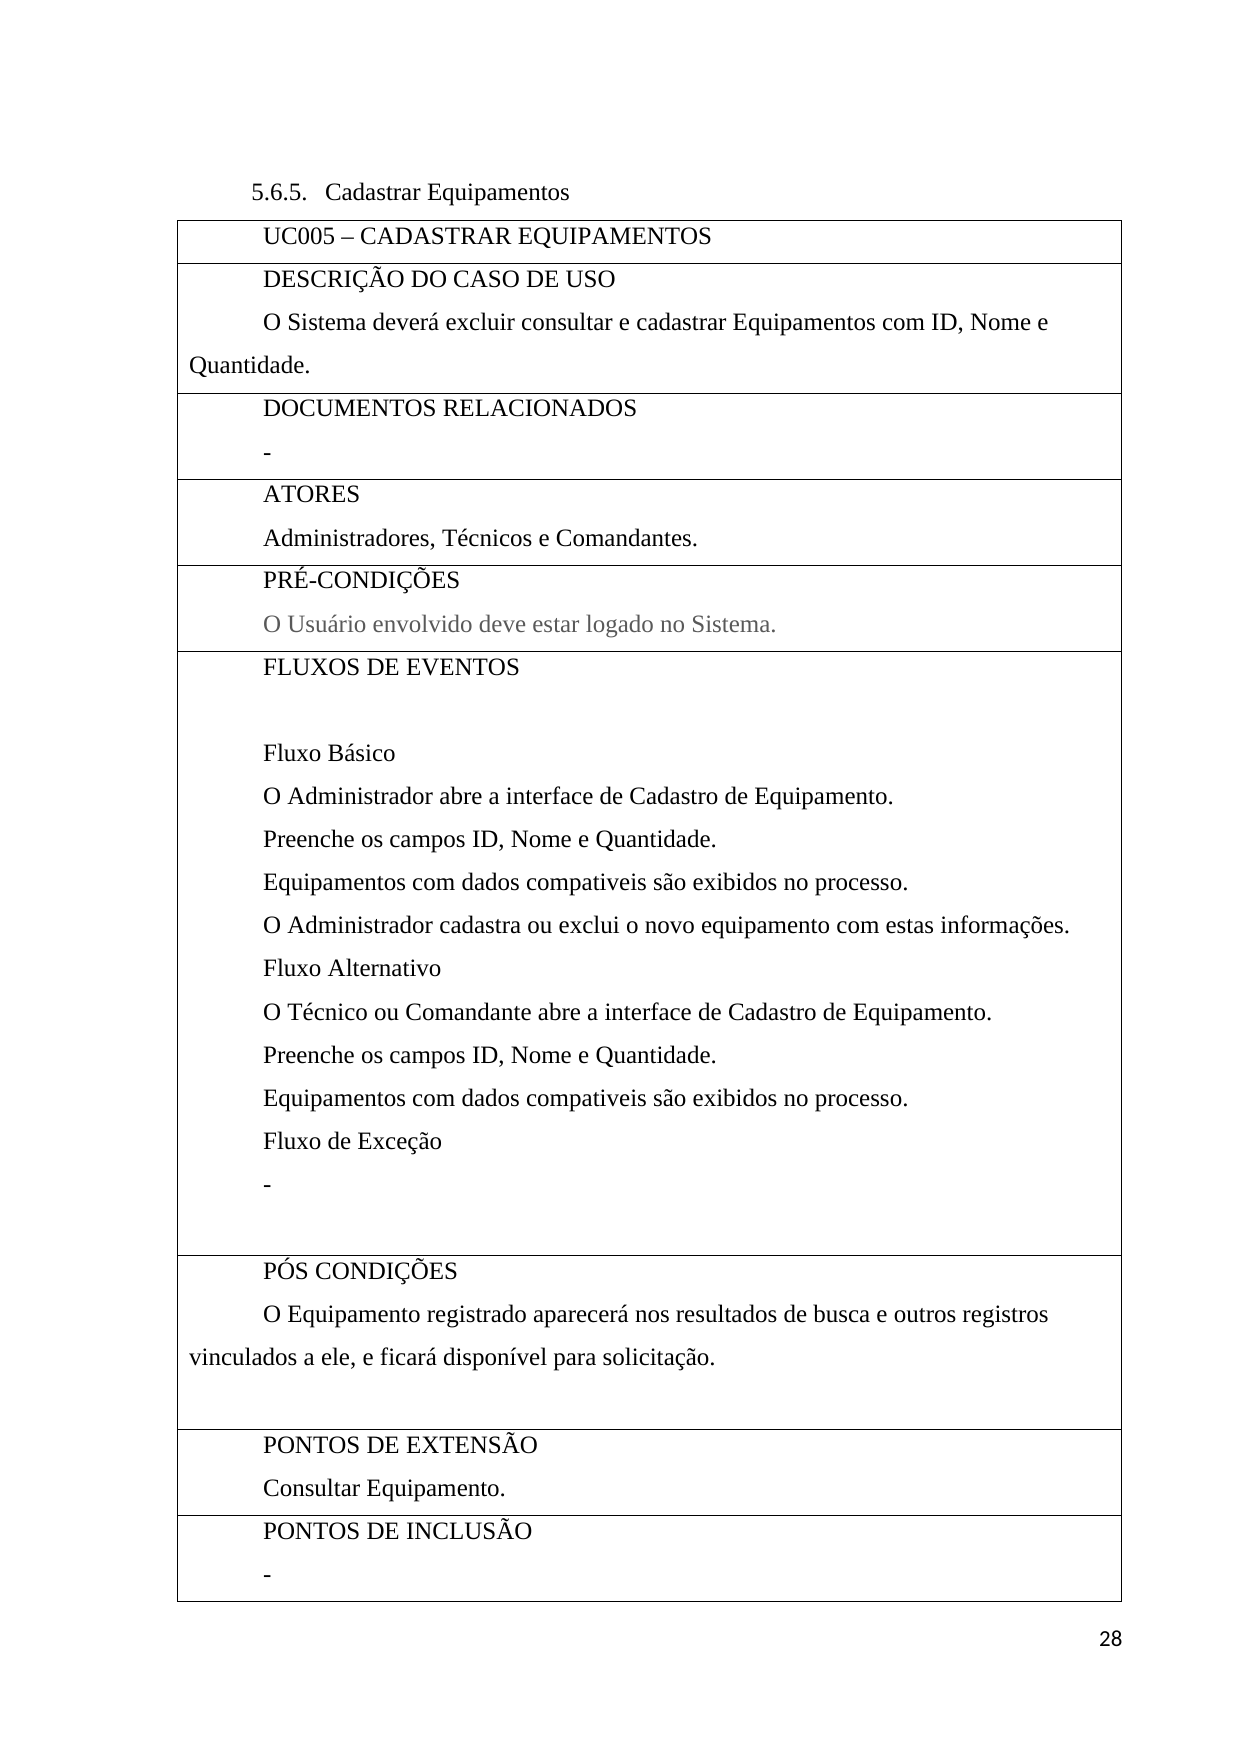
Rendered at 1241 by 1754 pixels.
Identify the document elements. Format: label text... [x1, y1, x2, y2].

table_cell ATORES Administradores, Técnicos e Comandantes. [178, 480, 1121, 564]
table_cell PONTOS DE EXTENSÃO Consultar Equipamento. [178, 1430, 1121, 1515]
table_cell PONTOS DE INCLUSÃO - [178, 1516, 1121, 1601]
table_cell DOCUMENTOS RELACIONADOS - [178, 394, 1121, 478]
table_cell PÓS CONDIÇÕES O Equipamento registrado aparecerá nos resultados de busca e outros registros vinculados a ele, e ficará disponível para solicitação. [178, 1256, 1121, 1429]
table_cell DESCRIÇÃO DO CASO DE USO O Sistema deverá excluir consultar e cadastrar Equipamentos com ID, Nome e Quantidade. [178, 264, 1121, 392]
table_cell FLUXOS DE EVENTOS Fluxo Básico O Administrador abre a interface de Cadastro de Equipamento. Preenche os campos ID, Nome e Quantidade. Equipamentos com dados compativeis são exibidos no processo. O Administrador cadastra ou exclui o novo equipamento com estas informações. Fluxo Alternativo O Técnico ou Comandante abre a interface de Cadastro de Equipamento. Preenche os campos ID, Nome e Quantidade. Equipamentos com dados compativeis são exibidos no processo. Fluxo de Exceção - [178, 652, 1121, 1255]
table_header UC005 – CADASTRAR EQUIPAMENTOS [178, 221, 1121, 263]
list Cadastrar Equipamentos [177, 177, 1122, 206]
table_cell PRÉ-CONDIÇÕES O Usuário envolvido deve estar logado no Sistema. [178, 566, 1121, 651]
